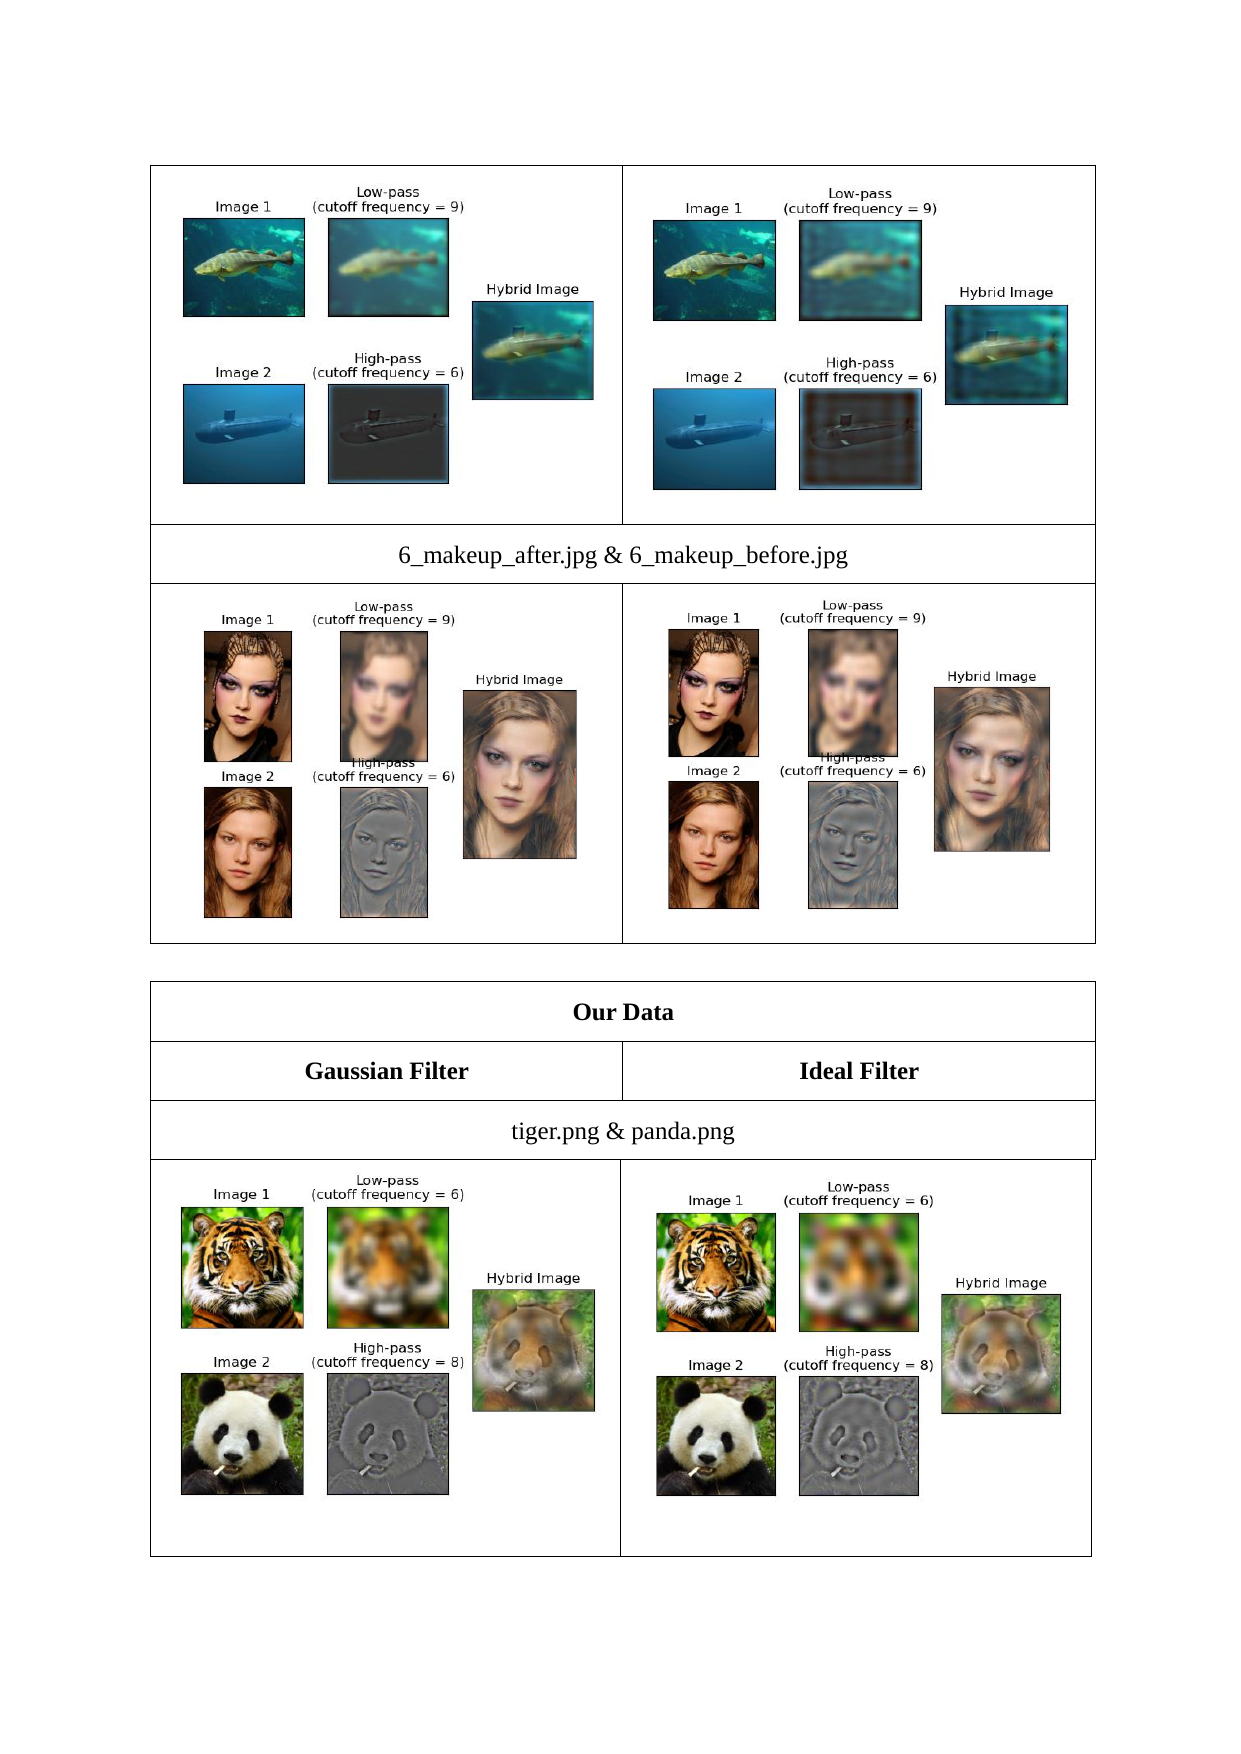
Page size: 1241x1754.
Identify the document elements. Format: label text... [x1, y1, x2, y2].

picture [638, 176, 1080, 508]
picture [166, 176, 607, 498]
table_cell [623, 166, 1095, 524]
picture [656, 594, 1062, 924]
table_cell [151, 584, 622, 943]
table_cell [151, 1160, 620, 1556]
picture [162, 1170, 609, 1509]
table_header Our Data [151, 982, 1095, 1041]
table_cell [621, 1160, 1091, 1556]
table_cell [623, 584, 1095, 943]
table_cell Ideal Filter [623, 1042, 1095, 1100]
table_cell Gaussian Filter [151, 1042, 622, 1100]
picture [640, 1170, 1072, 1509]
picture [186, 594, 588, 931]
table_cell tiger.png & panda.png [151, 1101, 1095, 1159]
table_cell 6_makeup_after.jpg & 6_makeup_before.jpg [151, 525, 1095, 583]
table_cell [151, 166, 622, 524]
